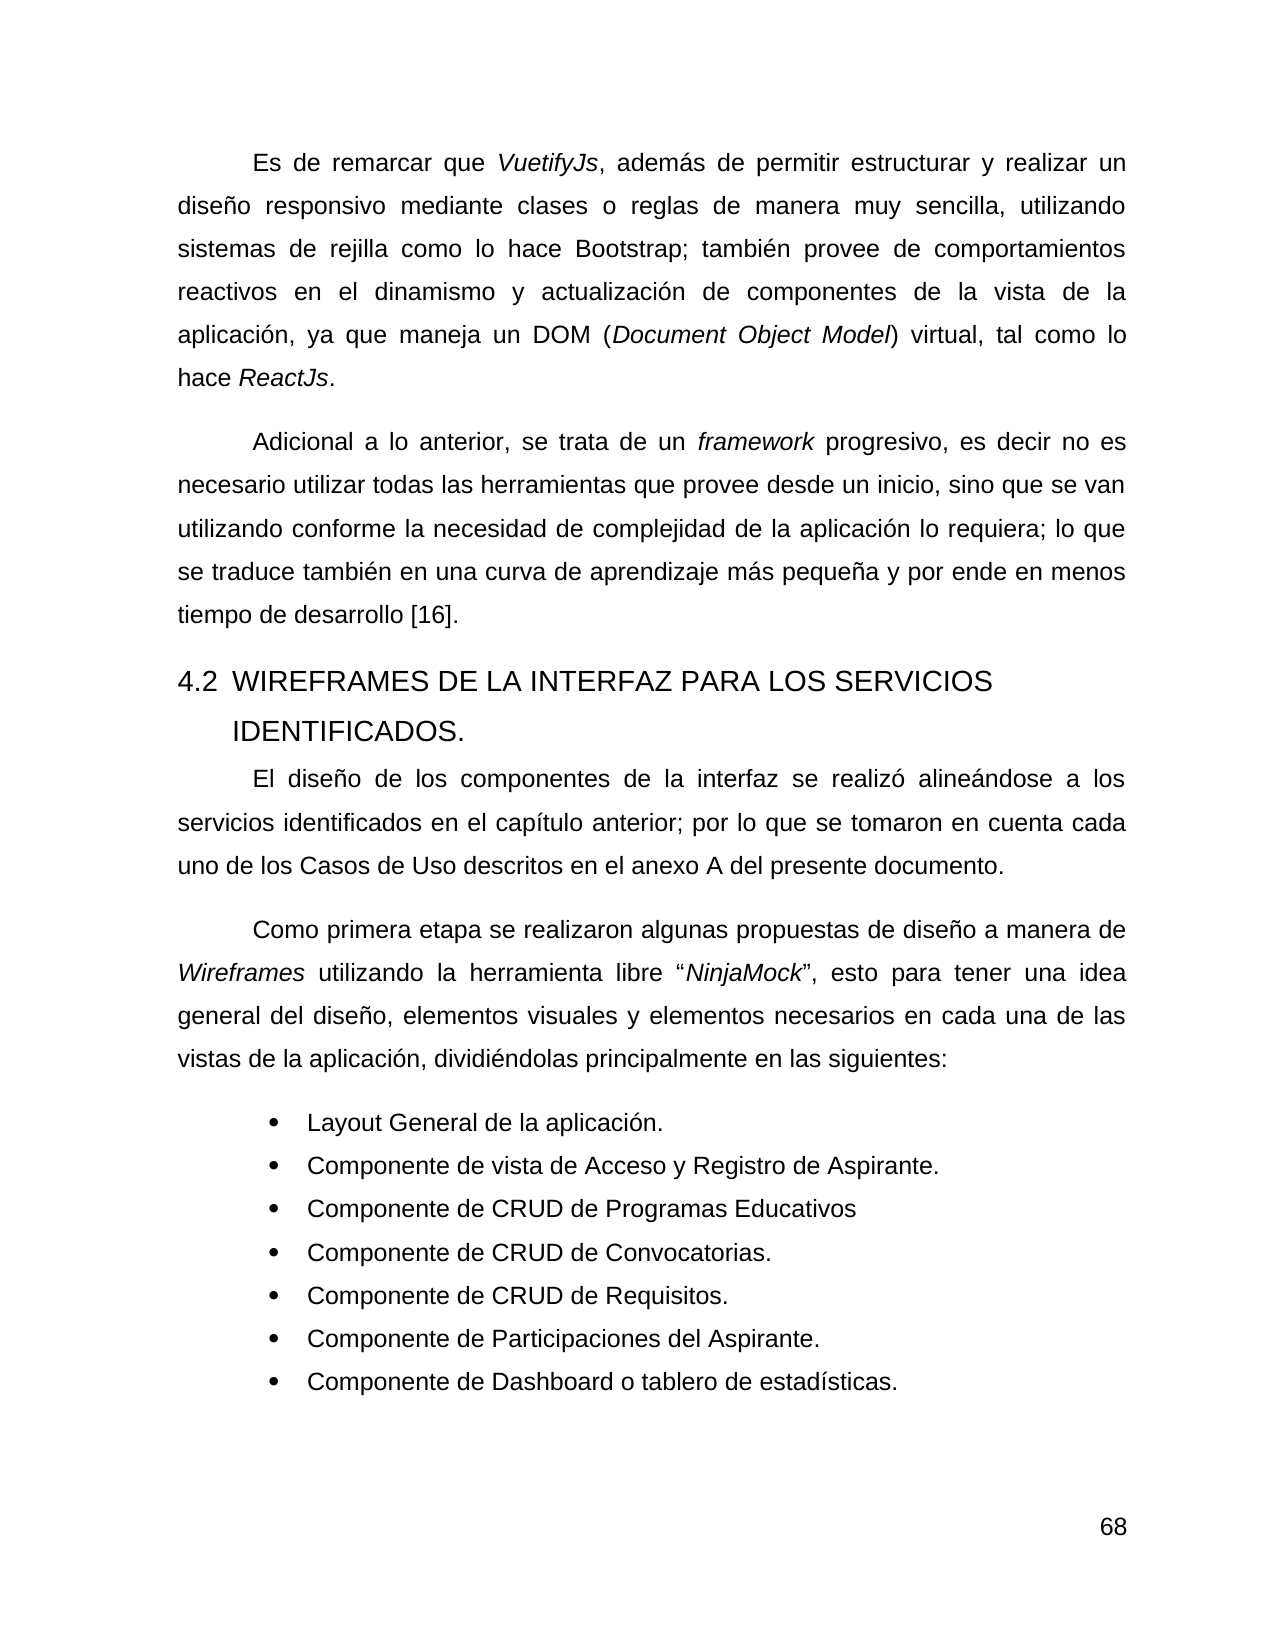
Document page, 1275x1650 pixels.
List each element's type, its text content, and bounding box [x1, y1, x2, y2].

list Layout General de la aplicación. [269, 1108, 1127, 1137]
list Componente de Participaciones del Aspirante. [269, 1324, 1127, 1353]
text El diseño de los componentes de la interfaz se realizó alineándose a los servicios identificados en el capítulo anterior; por lo que se tomaron en cuenta cada uno de los Casos de Uso descritos en el anexo A del presente documento. [177, 764, 1127, 879]
text Adicional a lo anterior, se trata de un framework progresivo, es decir no es necesario utilizar todas las herramientas que provee desde un inicio, sino que se van utilizando conforme la necesidad de complejidad de la aplicación lo requiera; lo que se traduce también en una curva de aprendizaje más pequeña y por ende en menos tiempo de desarrollo [16]. [177, 427, 1127, 628]
list Componente de CRUD de Programas Educativos [269, 1194, 1127, 1223]
list Componente de Dashboard o tablero de estadísticas. [269, 1367, 1127, 1396]
list Componente de CRUD de Convocatorias. [269, 1238, 1127, 1266]
list Componente de vista de Acceso y Registro de Aspirante. [269, 1151, 1127, 1180]
text Es de remarcar que VuetifyJs, además de permitir estructurar y realizar un diseño responsivo mediante clases o reglas de manera muy sencilla, utilizando sistemas de rejilla como lo hace Bootstrap; también provee de comportamientos reactivos en el dinamismo y actualización de componentes de la vista de la aplicación, ya que maneja un DOM (Document Object Model) virtual, tal como lo hace ReactJs. [177, 148, 1127, 392]
list Componente de CRUD de Requisitos. [269, 1281, 1127, 1310]
text Como primera etapa se realizaron algunas propuestas de diseño a manera de Wireframes utilizando la herramienta libre “NinjaMock”, esto para tener una idea general del diseño, elementos visuales y elementos necesarios en cada una de las vistas de la aplicación, dividiéndolas principalmente en las siguientes: [177, 914, 1127, 1073]
subtitle WIREFRAMEs de la interfaz para los servicios identificados. [177, 664, 1127, 748]
